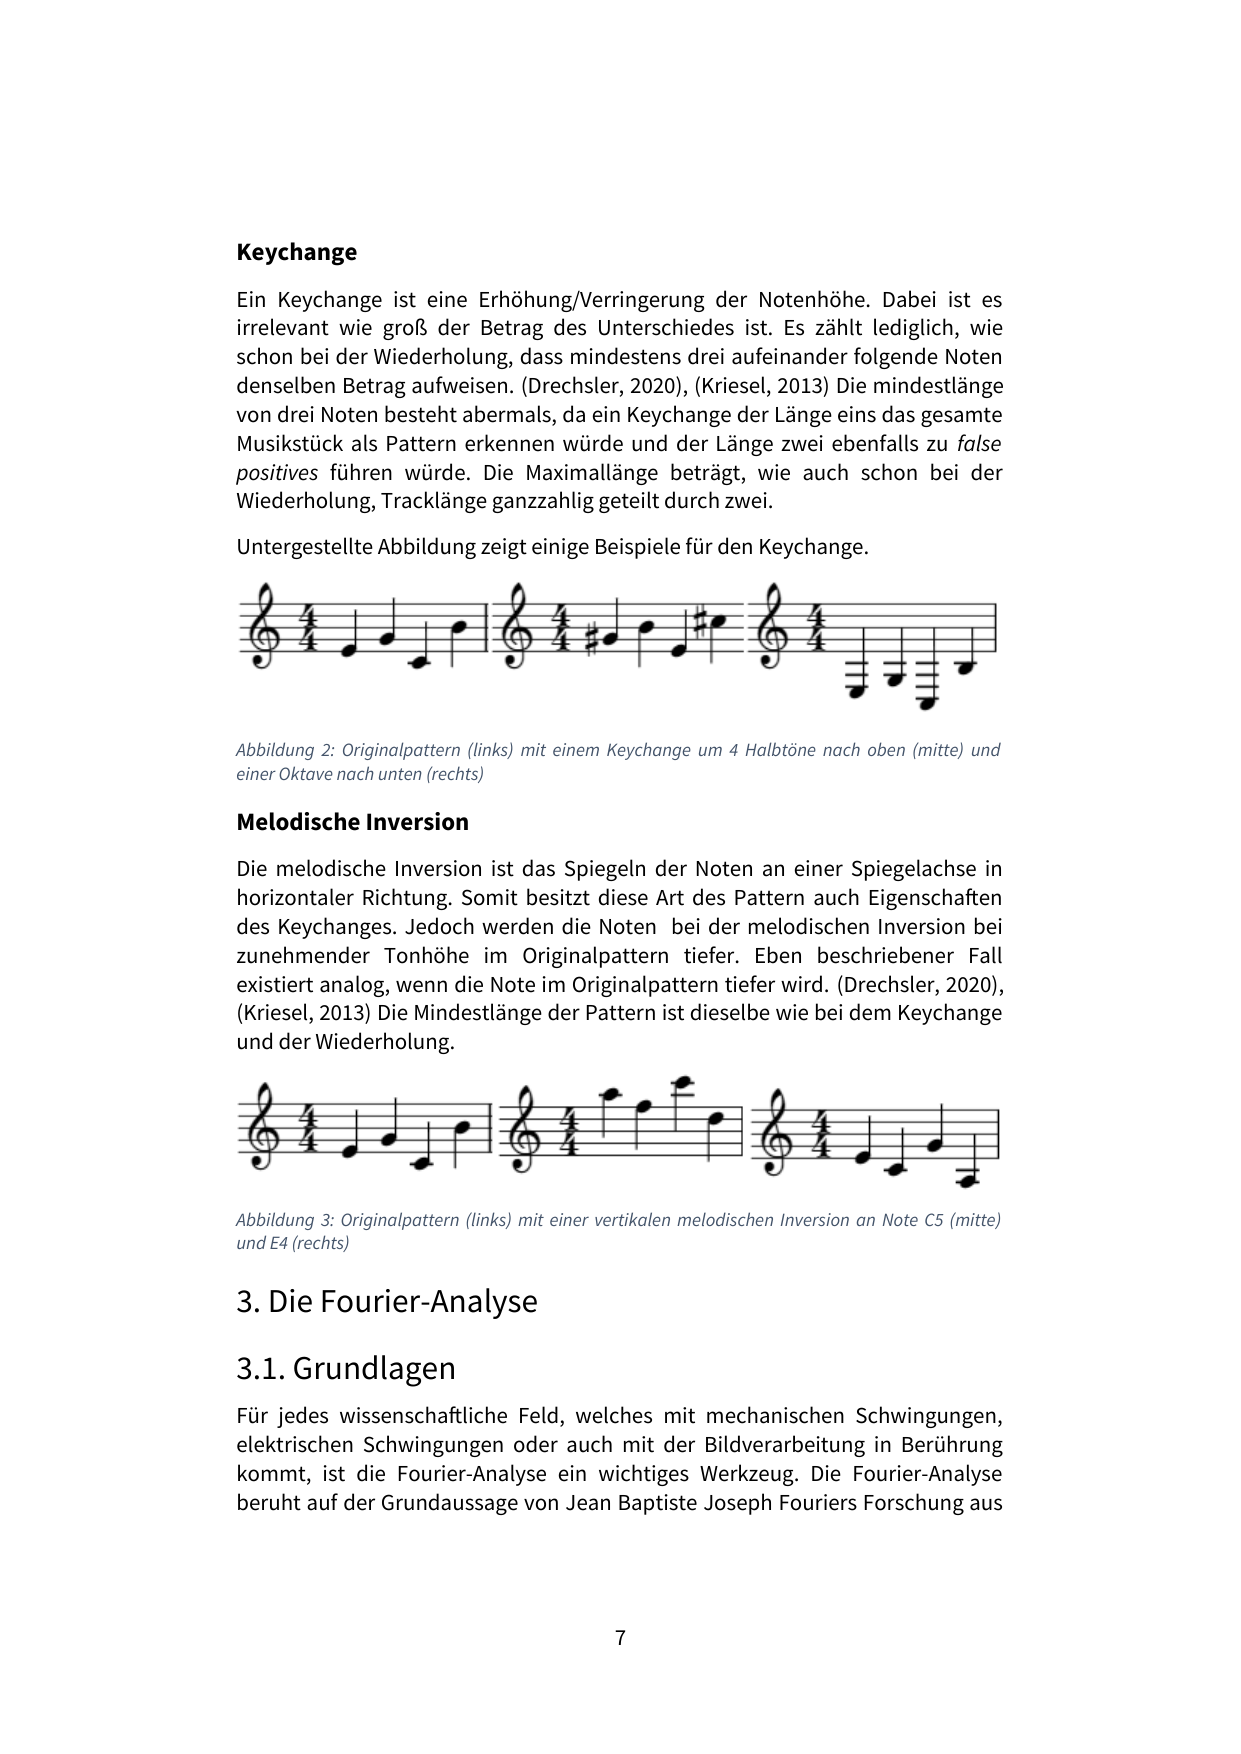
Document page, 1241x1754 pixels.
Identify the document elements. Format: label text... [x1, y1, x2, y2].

subtitle 3.1. Grundlagen [236, 1347, 1004, 1388]
text Die melodische Inversion ist das Spiegeln der Noten an einer Spiegelachse in horizontaler Richtung. Somit besitzt diese Art des Pattern auch Eigenschaften des Keychanges. Jedoch werden die Noten bei der melodischen Inversion bei zunehmender Tonhöhe im Originalpattern tiefer. Eben beschriebener Fall existiert analog, wenn die Note im Originalpattern tiefer wird. , Die Mindestlänge der Pattern ist dieselbe wie bei dem Keychange und der Wiederholung. [236, 854, 1004, 1056]
text Keychange [236, 236, 1004, 268]
picture [236, 577, 1004, 722]
text Melodische Inversion [236, 806, 1004, 837]
text Untergestellte Abbildung zeigt einige Beispiele für den Keychange. [236, 532, 1004, 561]
text Ein Keychange ist eine Erhöhung/Verringerung der Notenhöhe. Dabei ist es irrelevant wie groß der Betrag des Unterschiedes ist. Es zählt lediglich, wie schon bei der Wiederholung, dass mindestens drei aufeinander folgende Noten denselben Betrag aufweisen. , Die mindestlänge von drei Noten besteht abermals, da ein Keychange der Länge eins das gesamte Musikstück als Pattern erkennen würde und der Länge zwei ebenfalls zu false positives führen würde. Die Maximallänge beträgt, wie auch schon bei der Wiederholung, Tracklänge ganzzahlig geteilt durch zwei. [236, 284, 1004, 515]
subtitle 3. Die Fourier-Analyse [236, 1280, 1004, 1322]
picture [236, 1072, 1004, 1191]
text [236, 1401, 1004, 1516]
